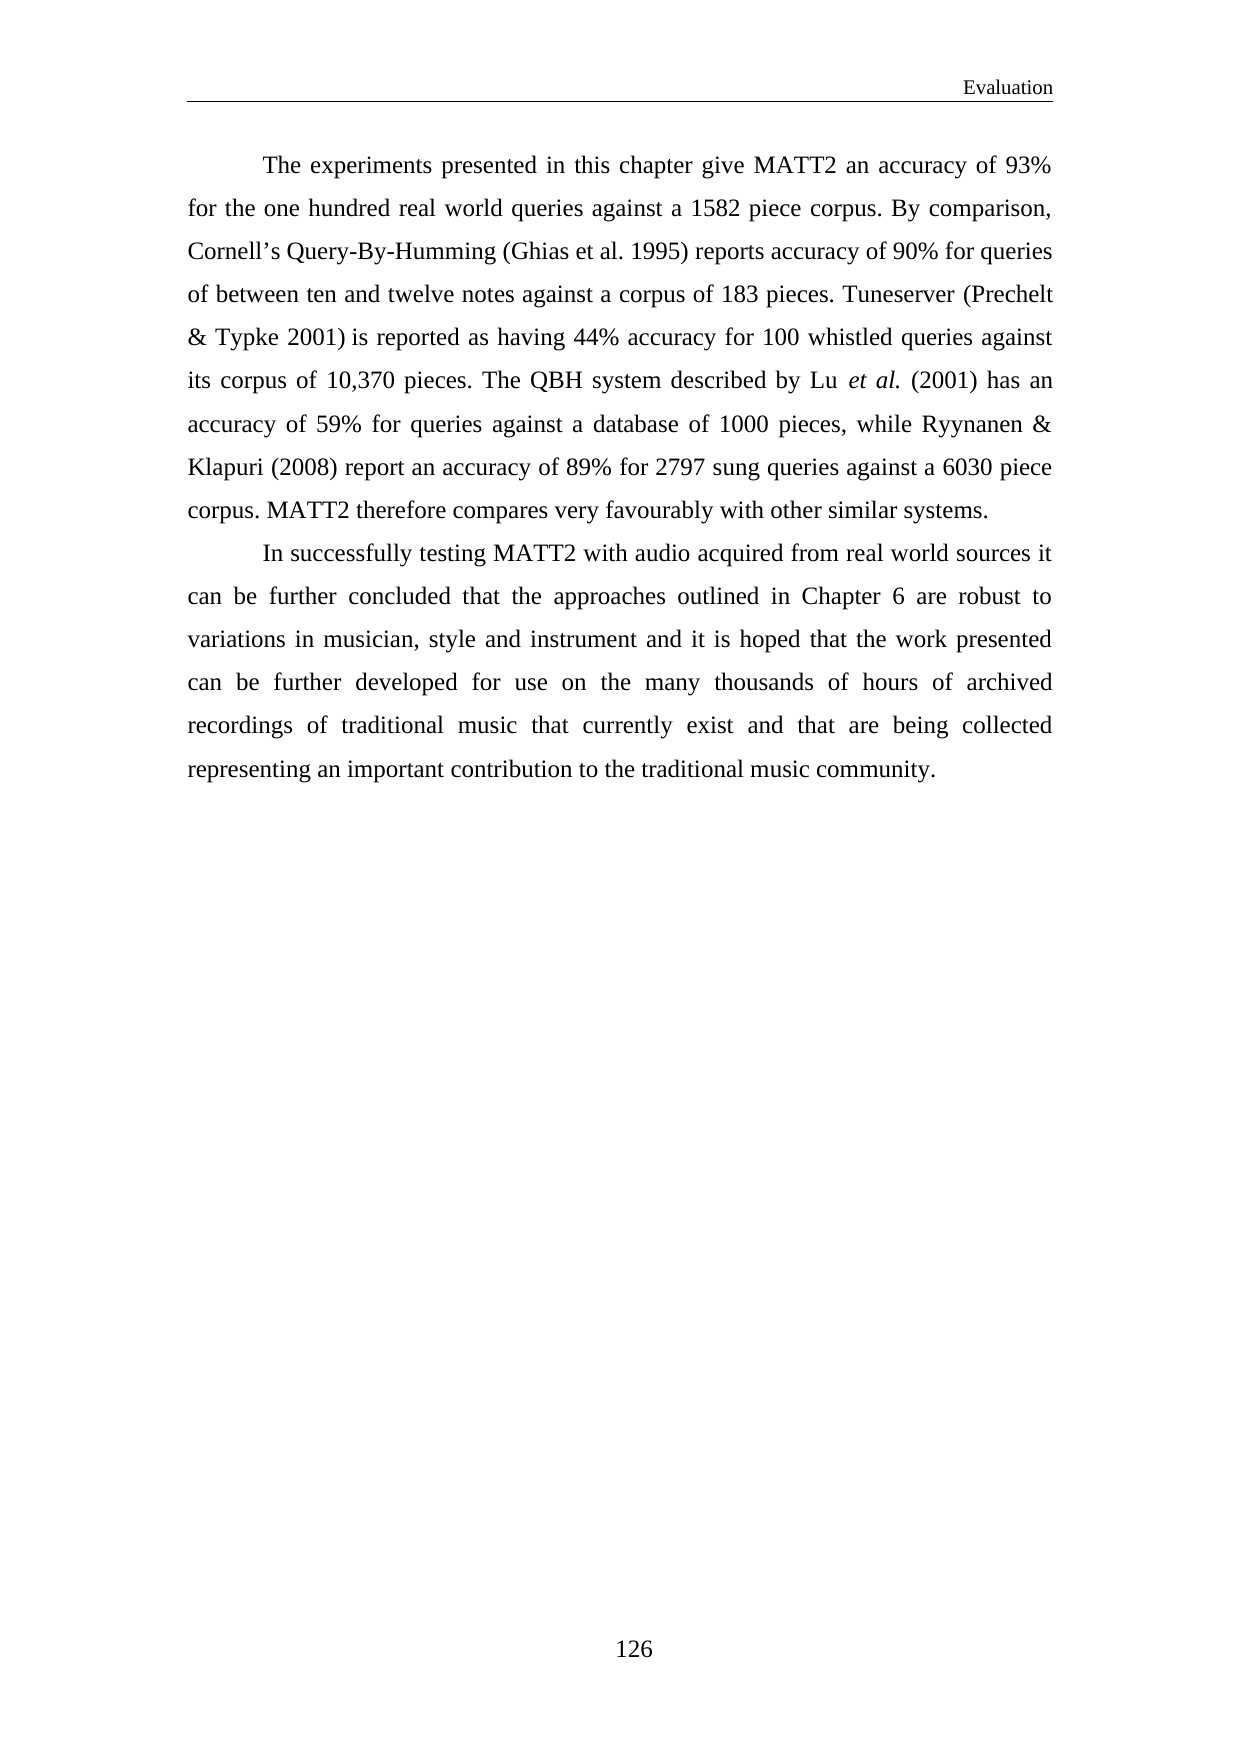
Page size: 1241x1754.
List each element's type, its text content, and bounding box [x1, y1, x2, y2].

text The experiments presented in this chapter give MATT2 an accuracy of 93% for the one hundred real world queries against a 1582 piece corpus. By comparison, Cornell’s Query-By-Humming (Ghias et al. 1995) reports accuracy of 90% for queries of between ten and twelve notes against a corpus of 183 pieces. Tuneserver (Prechelt & Typke 2001) is reported as having 44% accuracy for 100 whistled queries against its corpus of 10,370 pieces. The QBH system described by Lu et al. (2001) has an accuracy of 59% for queries against a database of 1000 pieces, while Ryynanen & Klapuri (2008) report an accuracy of 89% for 2797 sung queries against a 6030 piece corpus. MATT2 therefore compares very favourably with other similar systems. [187, 150, 1053, 524]
text In successfully testing MATT2 with audio acquired from real world sources it can be further concluded that the approaches outlined in Chapter 6 are robust to variations in musician, style and instrument and it is hoped that the work presented can be further developed for use on the many thousands of hours of archived recordings of traditional music that currently exist and that are being collected representing an important contribution to the traditional music community. [187, 538, 1053, 782]
